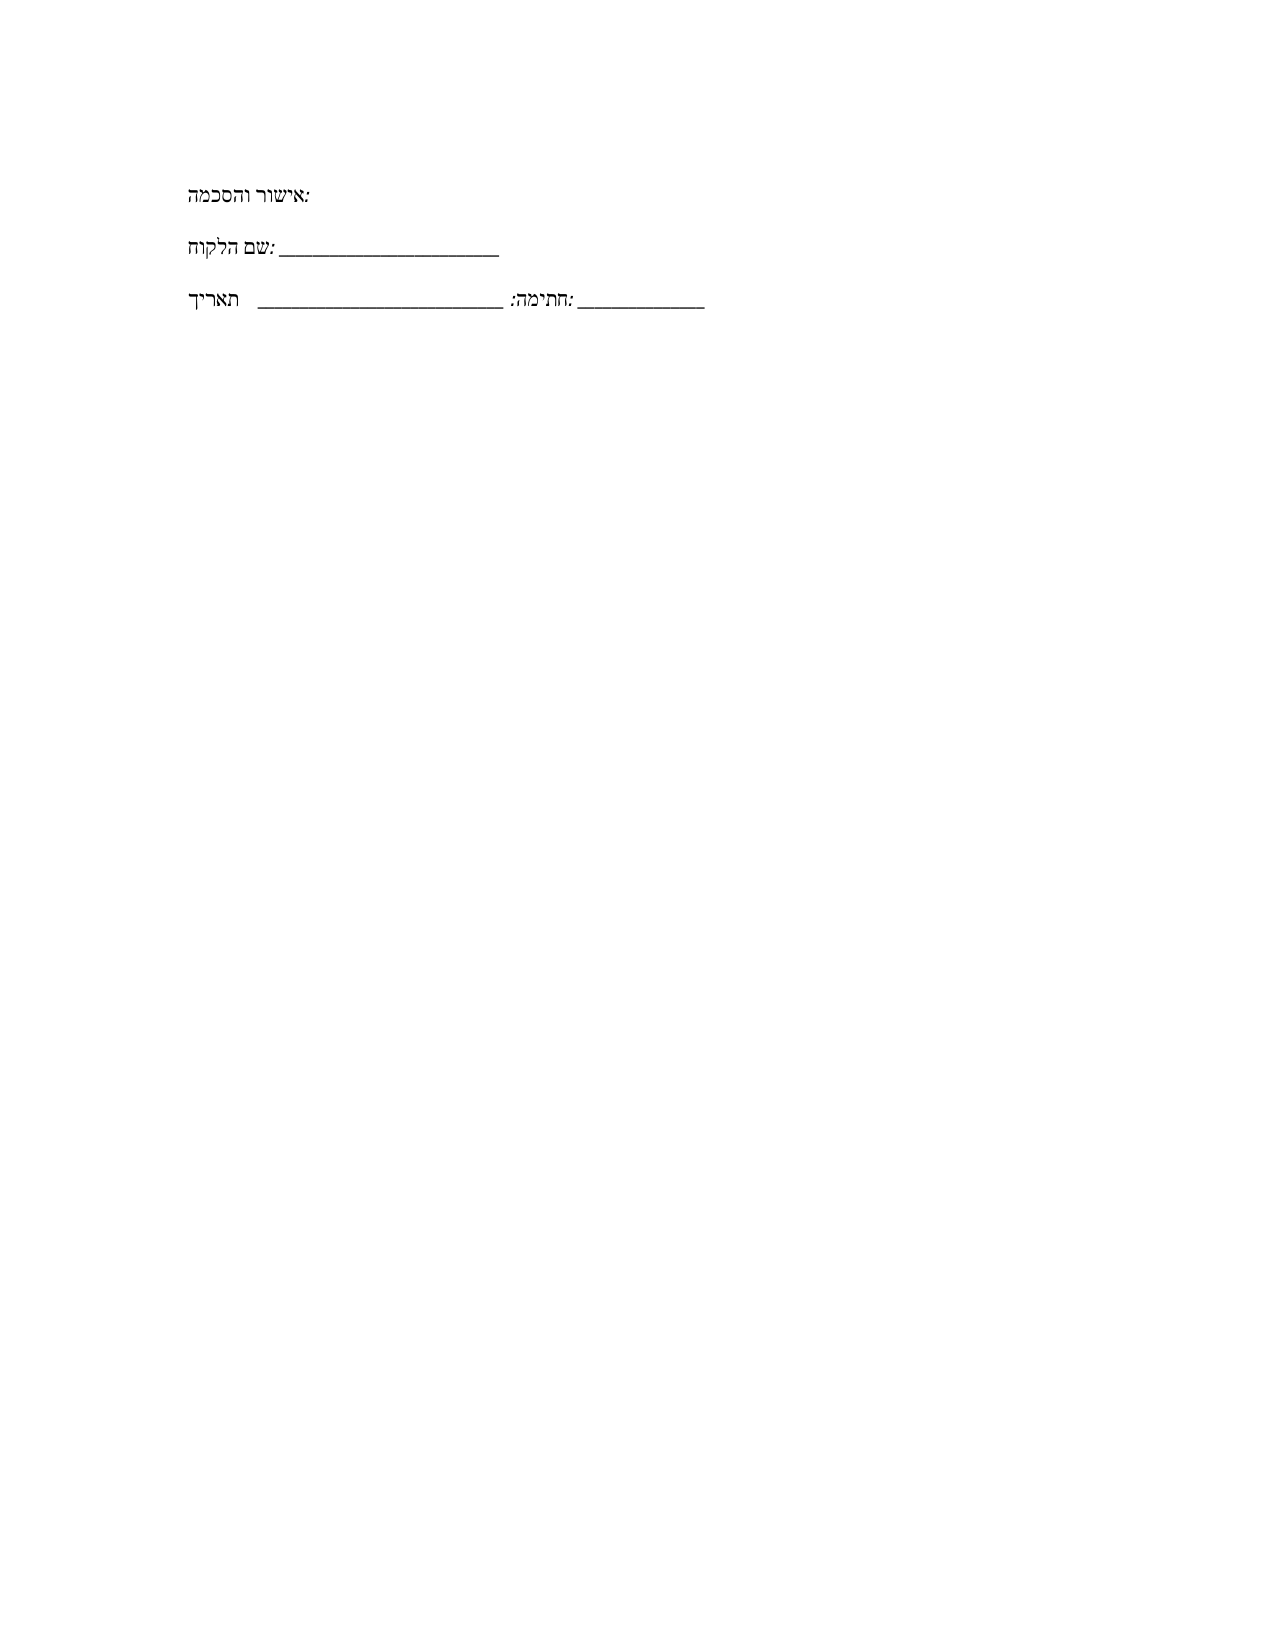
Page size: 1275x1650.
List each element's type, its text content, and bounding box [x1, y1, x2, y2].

text שם הלקוח: __________________________ [187, 232, 1087, 259]
text אישור והסכמה: [187, 150, 1087, 208]
text חתימה: _____________________________ תאריך: _______________ [187, 284, 1087, 311]
